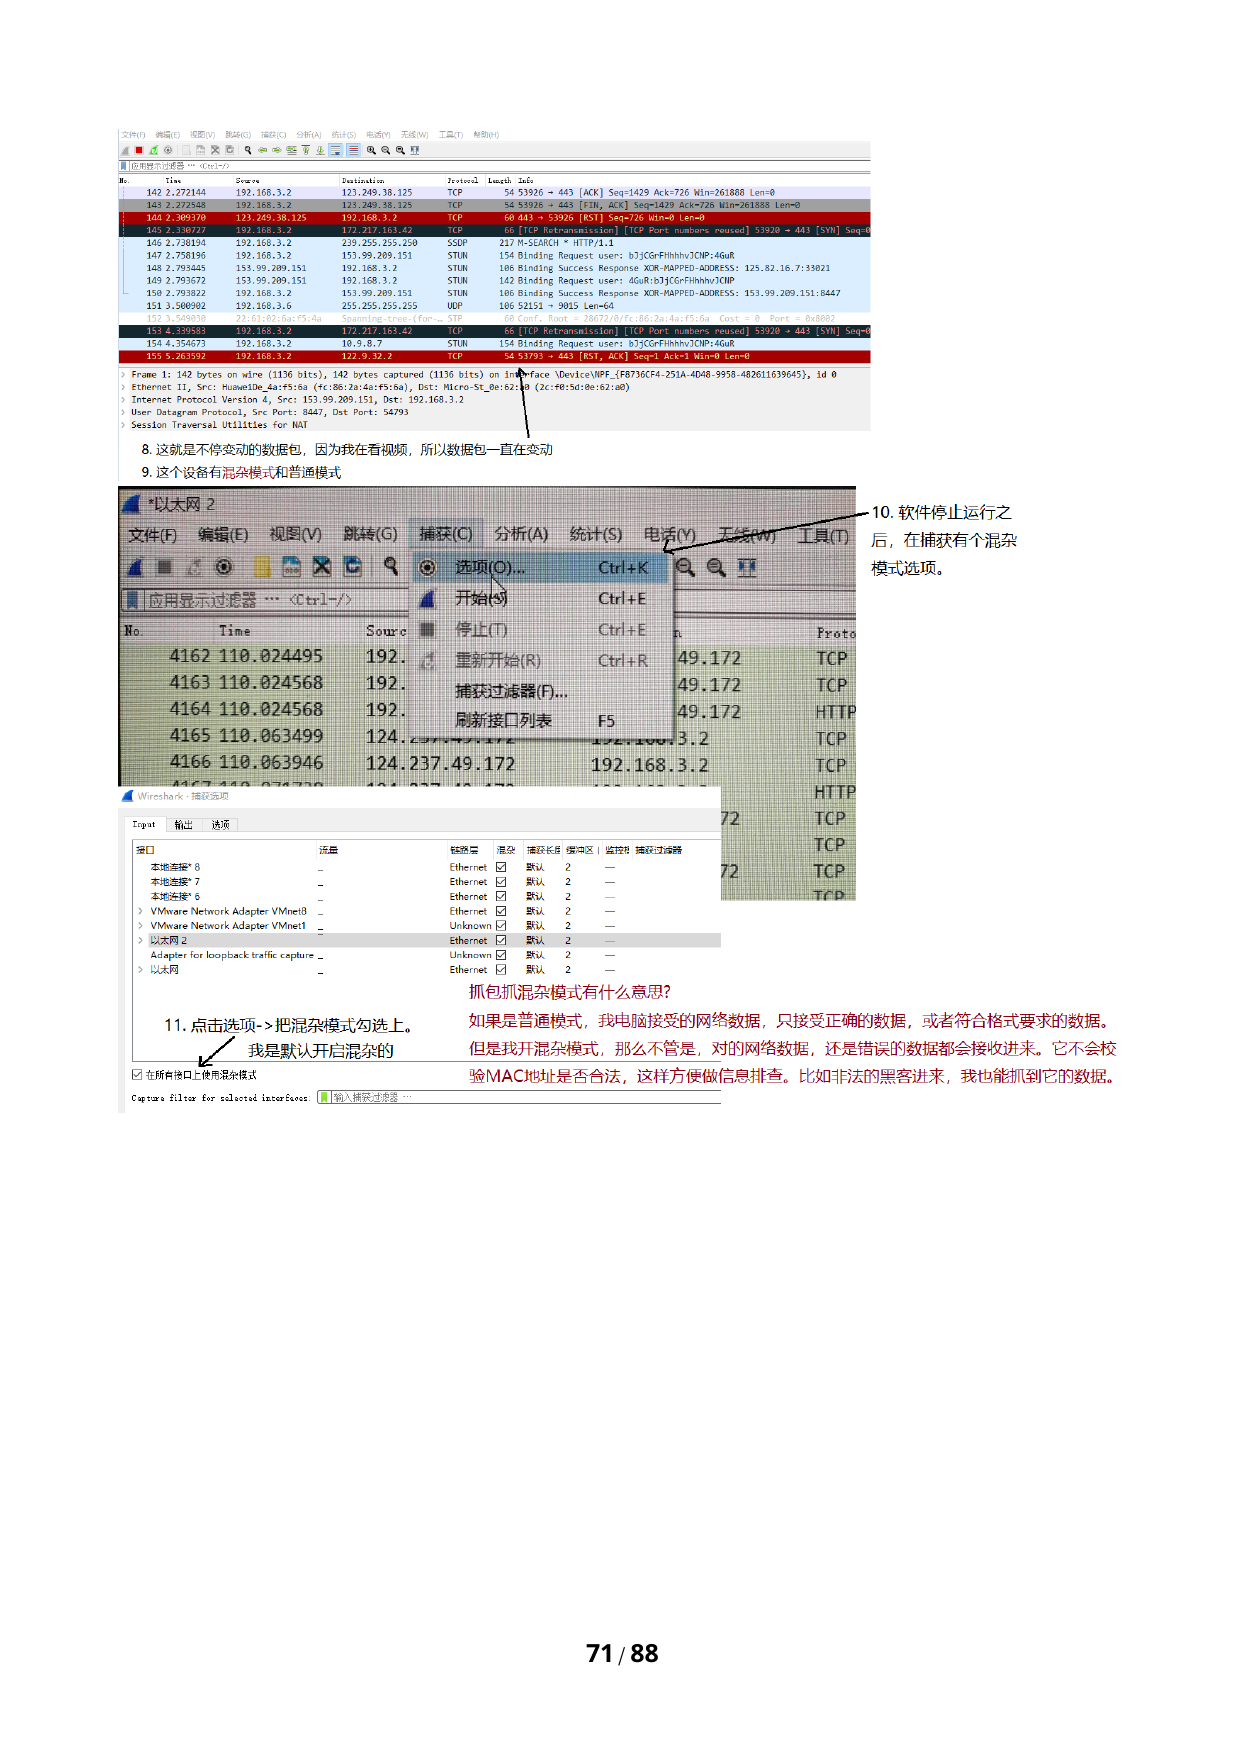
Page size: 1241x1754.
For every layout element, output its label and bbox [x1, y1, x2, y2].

picture [118, 129, 874, 481]
picture [118, 486, 1123, 1113]
